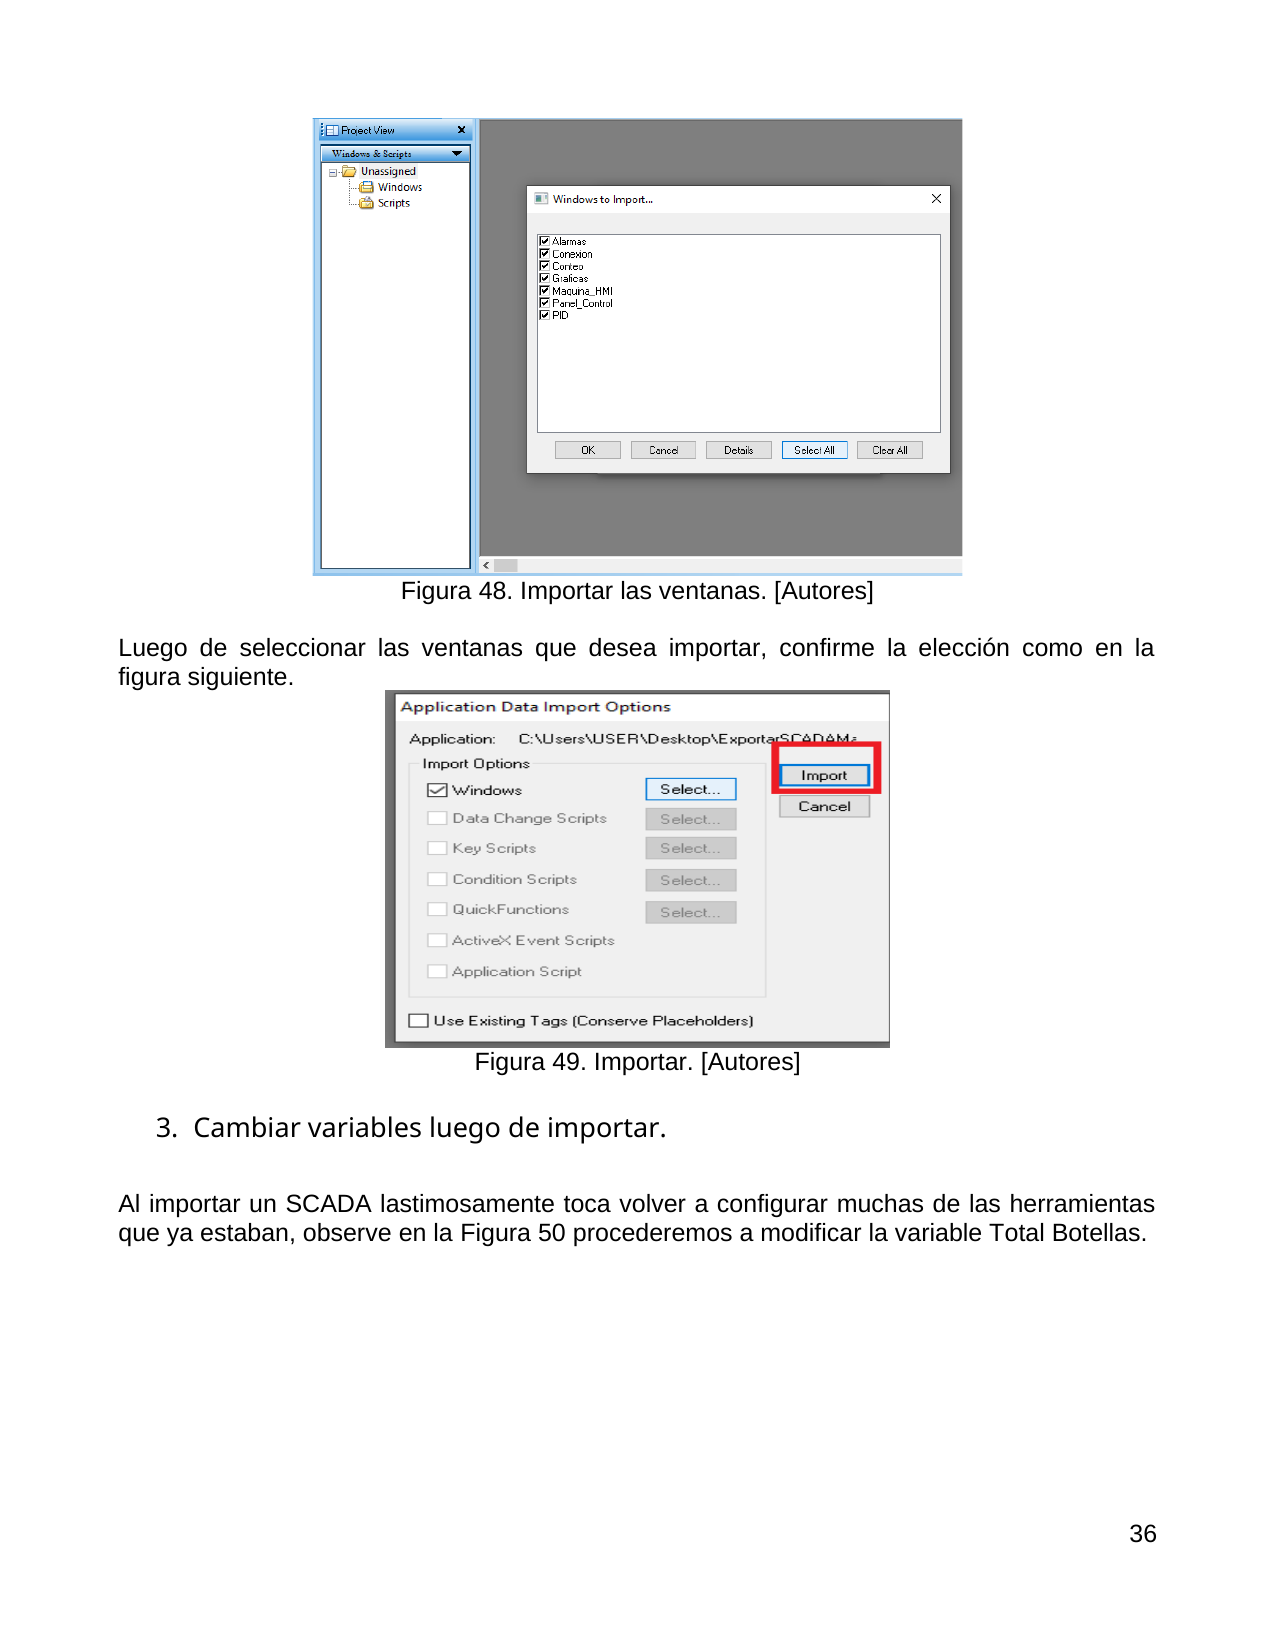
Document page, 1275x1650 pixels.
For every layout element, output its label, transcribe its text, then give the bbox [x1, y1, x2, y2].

picture [385, 690, 890, 1048]
picture [312, 118, 963, 576]
text Al importar un SCADA lastimosamente toca volver a configurar muchas de las herramientas que ya estaban, observe en la Figura 50 procederemos a modificar la variable Total Botellas. [118, 1189, 1157, 1246]
text Luego de seleccionar las ventanas que desea importar, confirme la elección como en la figura siguiente. [118, 633, 1157, 691]
subtitle Cambiar variables luego de importar. [156, 1109, 1157, 1146]
text Figura 48. Importar las ventanas. [Autores] [118, 576, 1157, 605]
text Figura 49. Importar. [Autores] [118, 1047, 1157, 1076]
